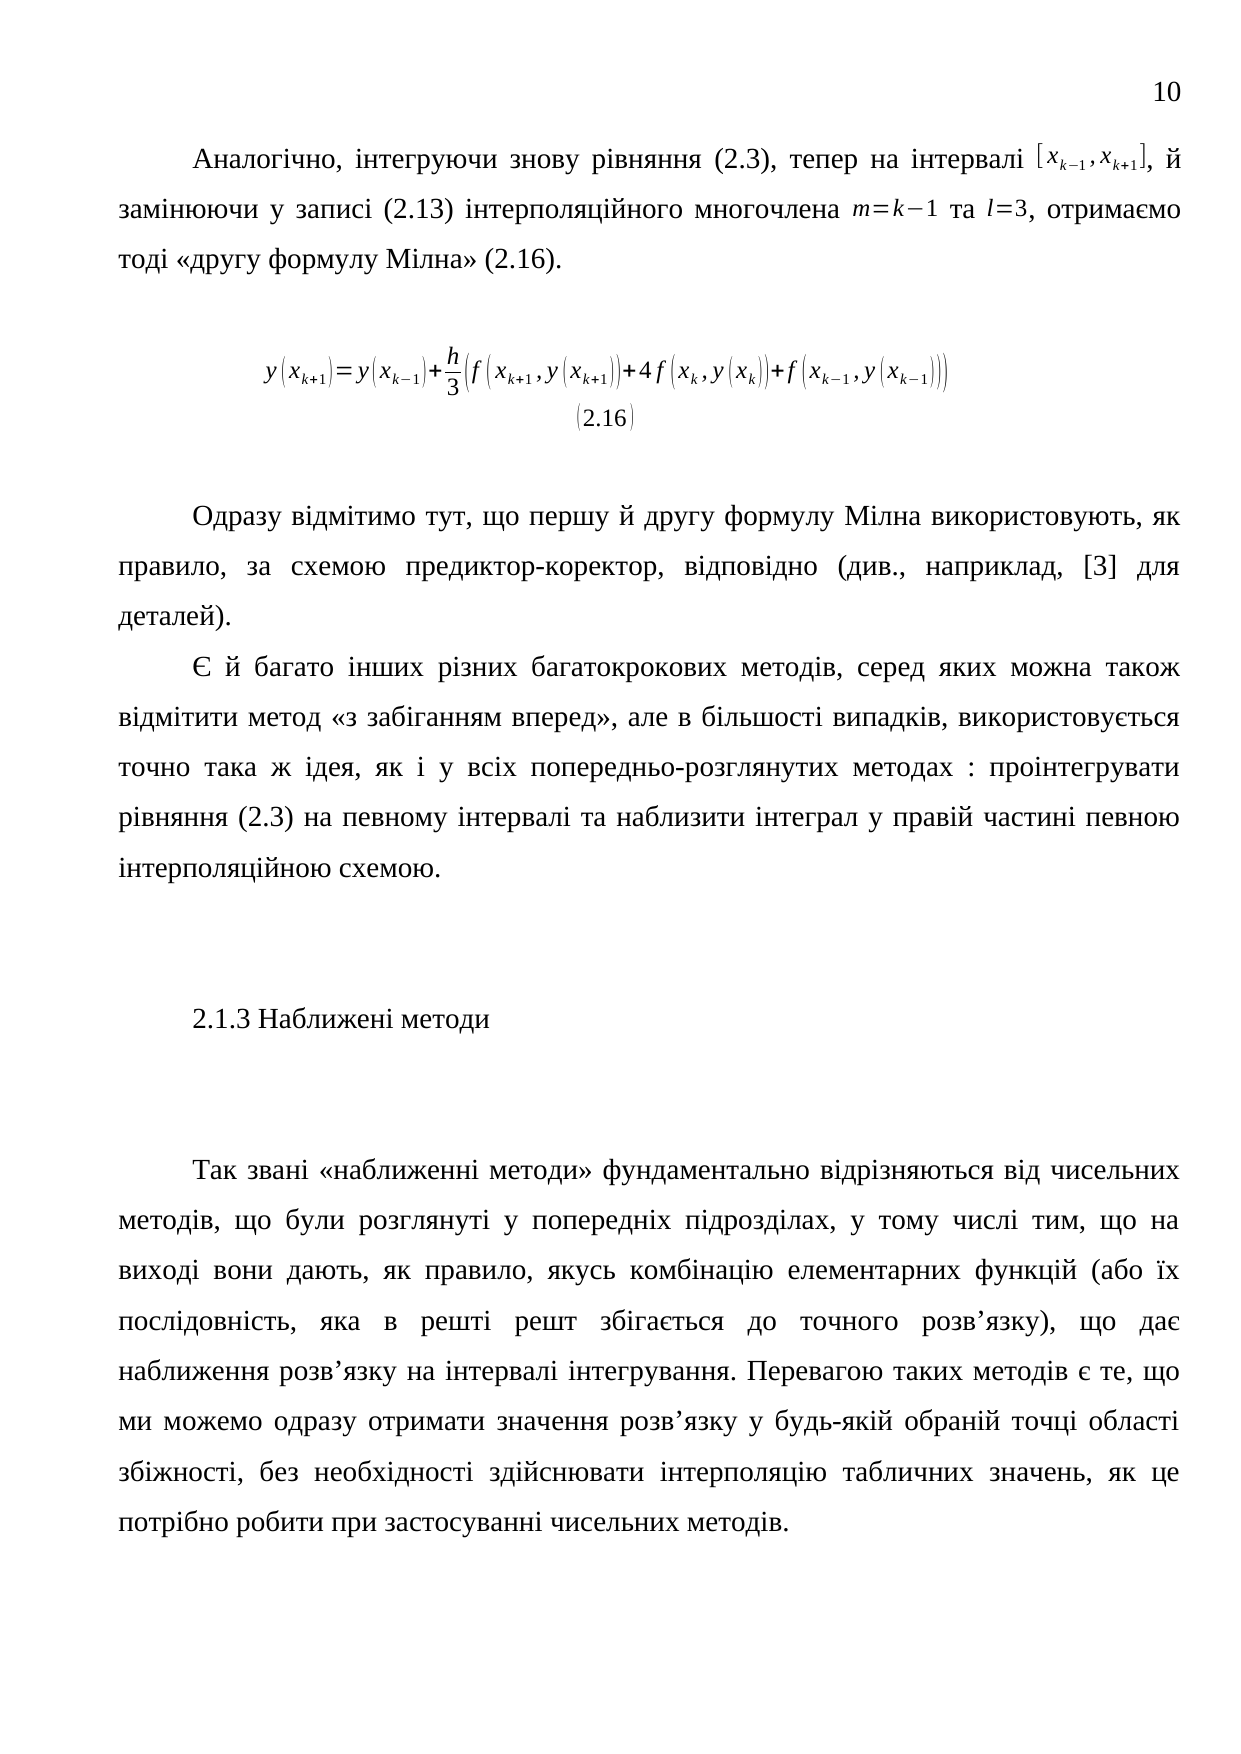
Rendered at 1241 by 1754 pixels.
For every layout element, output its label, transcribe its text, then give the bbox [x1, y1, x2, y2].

text Є й багато інших різних багатокрокових методів, серед яких можна також відмітити метод «з забіганням вперед», але в більшості випадків, використовується точно така ж ідея, як і у всіх попередньо-розглянутих методах : проінтегрувати рівняння (2.3) на певному інтервалі та наблизити інтеграл у правій частині певною інтерполяційною схемою. [118, 649, 1181, 883]
text 2.1.3 Наближені методи [118, 1001, 1181, 1034]
text Одразу відмітимо тут, що першу й другу формулу Мілна використовують, як правило, за схемою предиктор-коректор, відповідно (див., наприклад, [3] для деталей). [118, 498, 1181, 632]
text Так звані «наближенні методи» фундаментально відрізняються від чисельних методів, що були розглянуті у попередніх підрозділах, у тому числі тим, що на виході вони дають, як правило, якусь комбінацію елементарних функцій (або їх послідовність, яка в решті решт збігається до точного розв’язку), що дає наближення розв’язку на інтервалі інтегрування. Перевагою таких методів є те, що ми можемо одразу отримати значення розв’язку у будь-якій обраній точці області збіжності, без необхідності здійснювати інтерполяцію табличних значень, як це потрібно робити при застосуванні чисельних методів. [118, 1152, 1181, 1537]
text Аналогічно, інтегруючи знову рівняння (2.3), тепер на інтервалі , й замінюючи у записі (2.13) інтерполяційного многочлена та , отримаємо тоді «другу формулу Мілна» (2.16). [118, 141, 1181, 275]
